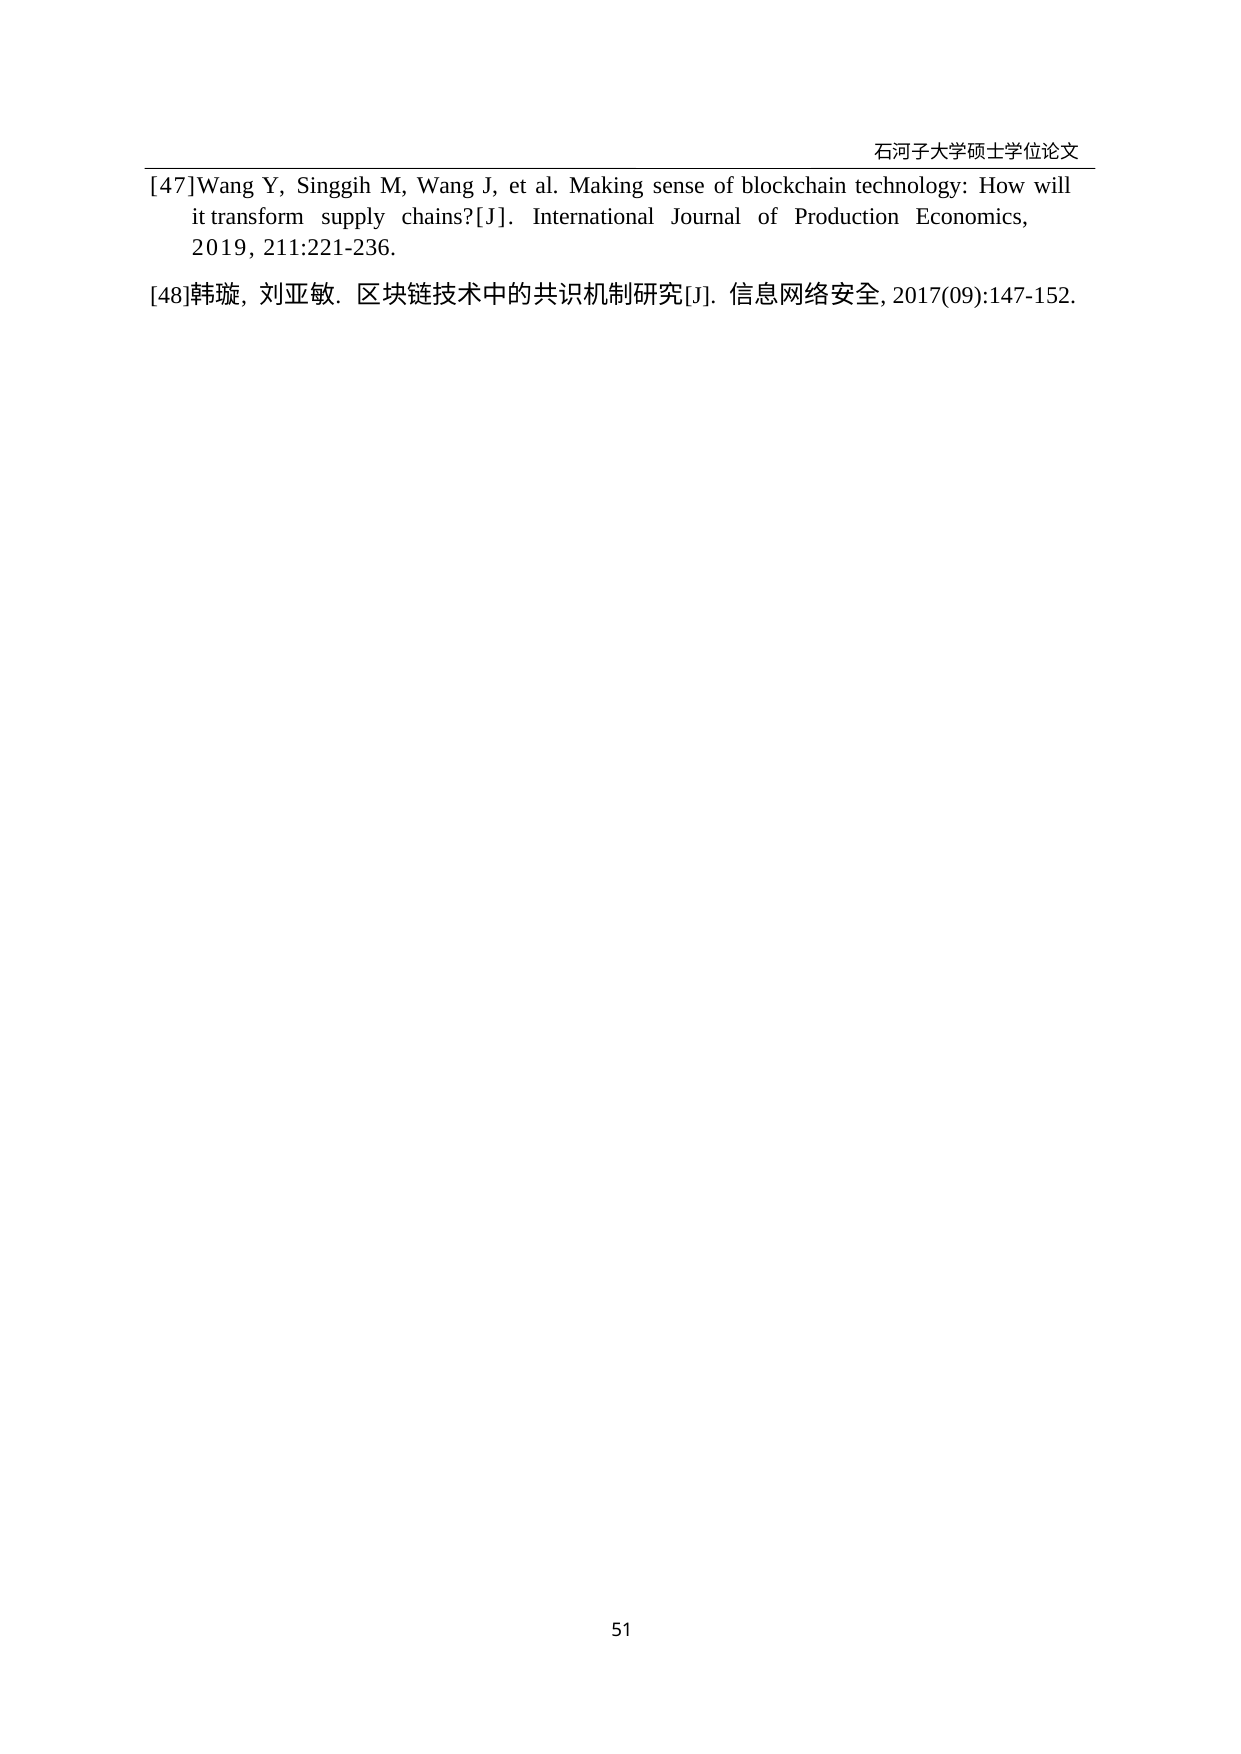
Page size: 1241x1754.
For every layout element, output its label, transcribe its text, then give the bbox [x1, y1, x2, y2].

text [47]Wang Y, Singgih M, Wang J, et al. Making sense of blockchain technology: How will it transform supply chains?[J]. International Journal of Production Economics, 2019, 211:221-236. [150, 171, 1093, 261]
text [48]韩璇, 刘亚敏. 区块链技术中的共识机制研究[J]. 信息网络安全, 2017(09):147-152. [150, 279, 1096, 309]
